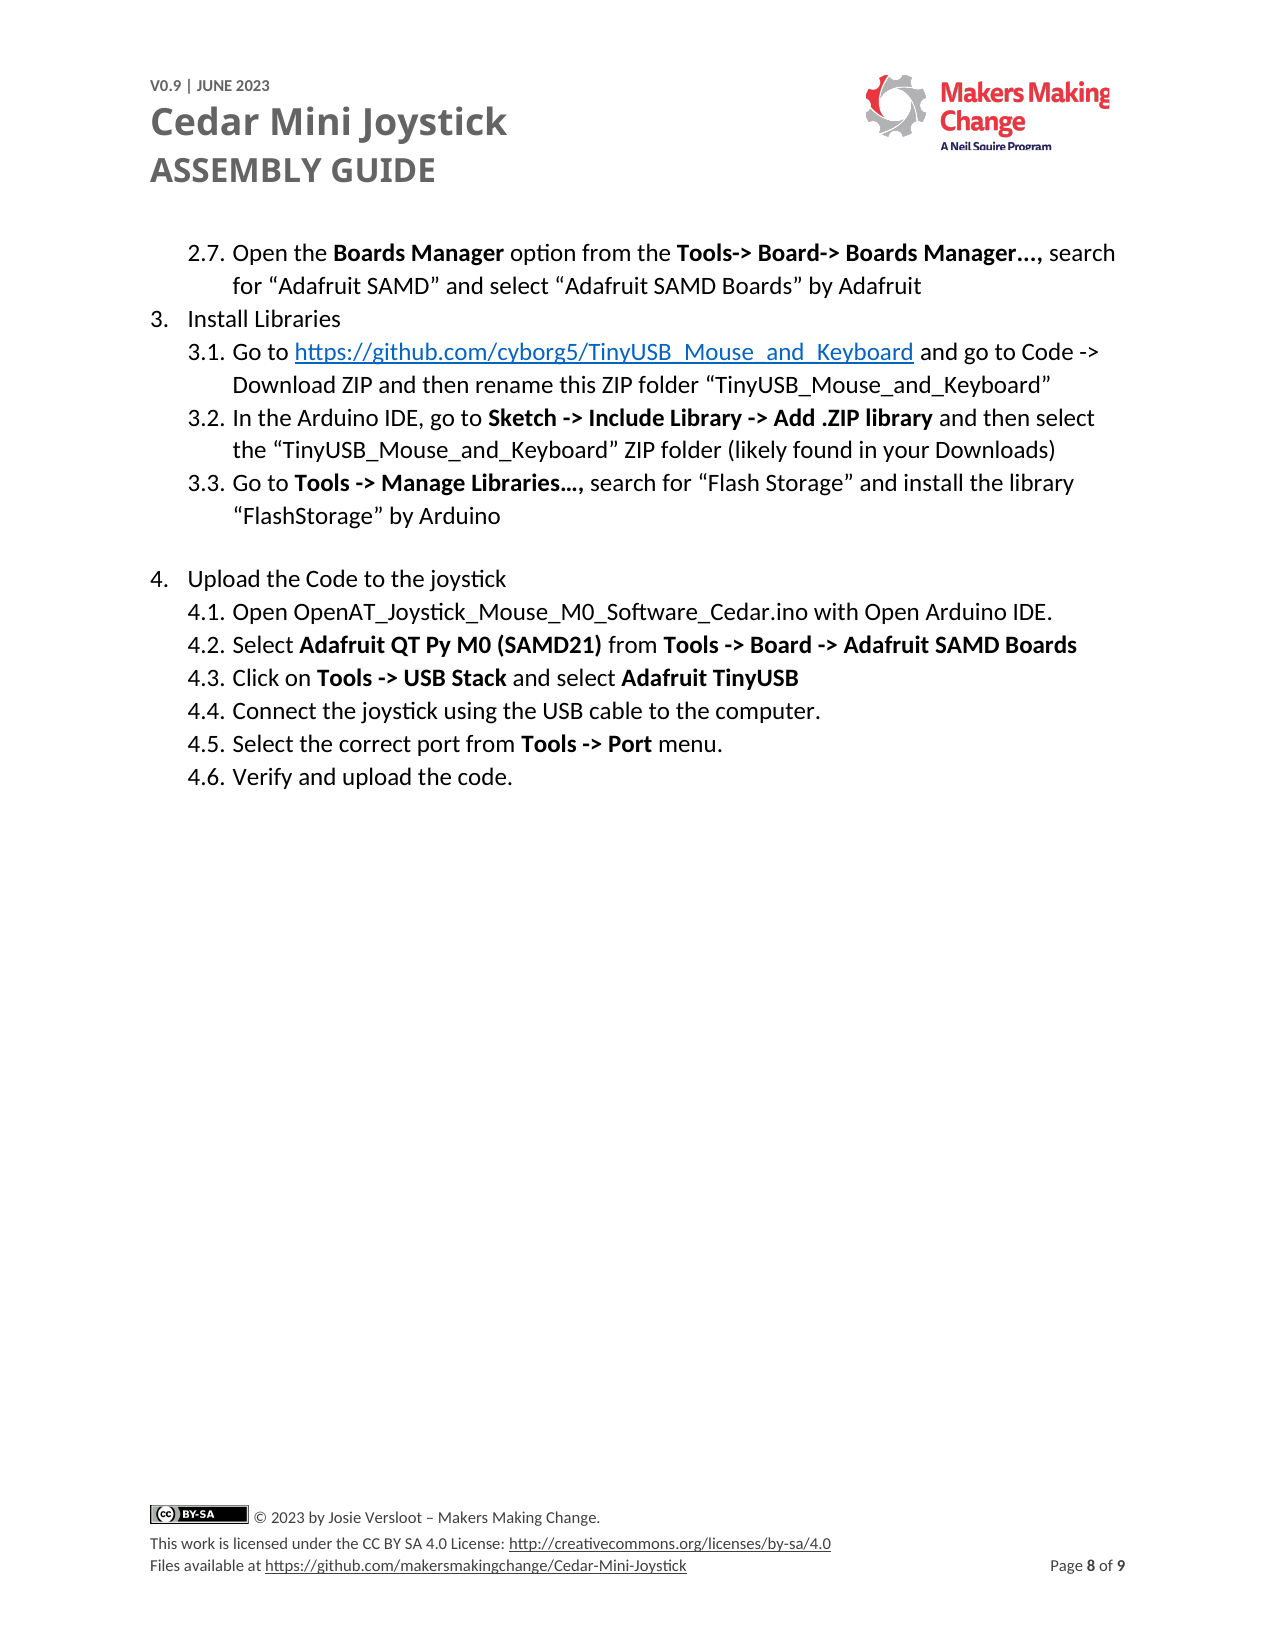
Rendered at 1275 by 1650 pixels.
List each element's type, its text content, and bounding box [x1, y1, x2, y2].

list Select the correct port from Tools -> Port menu. [187, 728, 1125, 758]
list Go to https://github.com/cyborg5/TinyUSB_Mouse_and_Keyboard and go to Code -> Download ZIP and then rename this ZIP folder “TinyUSB_Mouse_and_Keyboard” [187, 336, 1125, 399]
list Go to Tools -> Manage Libraries…, search for “Flash Storage” and install the library “FlashStorage” by Arduino [187, 468, 1125, 561]
list Click on Tools -> USB Stack and select Adafruit TinyUSB [187, 662, 1125, 693]
picture [150, 1505, 249, 1524]
list Open the Boards Manager option from the Tools-> Board-> Boards Manager..., search for “Adafruit SAMD” and select “Adafruit SAMD Boards” by Adafruit [187, 237, 1125, 301]
list In the Arduino IDE, go to Sketch -> Include Library -> Add .ZIP library and then select the “TinyUSB_Mouse_and_Keyboard” ZIP folder (likely found in your Downloads) [187, 402, 1125, 465]
list Select Adafruit QT Py M0 (SAMD21) from Tools -> Board -> Adafruit SAMD Boards [187, 629, 1125, 660]
list Install Libraries [150, 303, 1125, 333]
list Open OpenAT_Joystick_Mouse_M0_Software_Cedar.ino with Open Arduino IDE. [187, 596, 1125, 627]
list Connect the joystick using the USB cable to the computer. [187, 695, 1125, 726]
list Verify and upload the code. [187, 761, 1125, 791]
list Upload the Code to the joystick [150, 563, 1125, 594]
picture [865, 75, 1110, 151]
